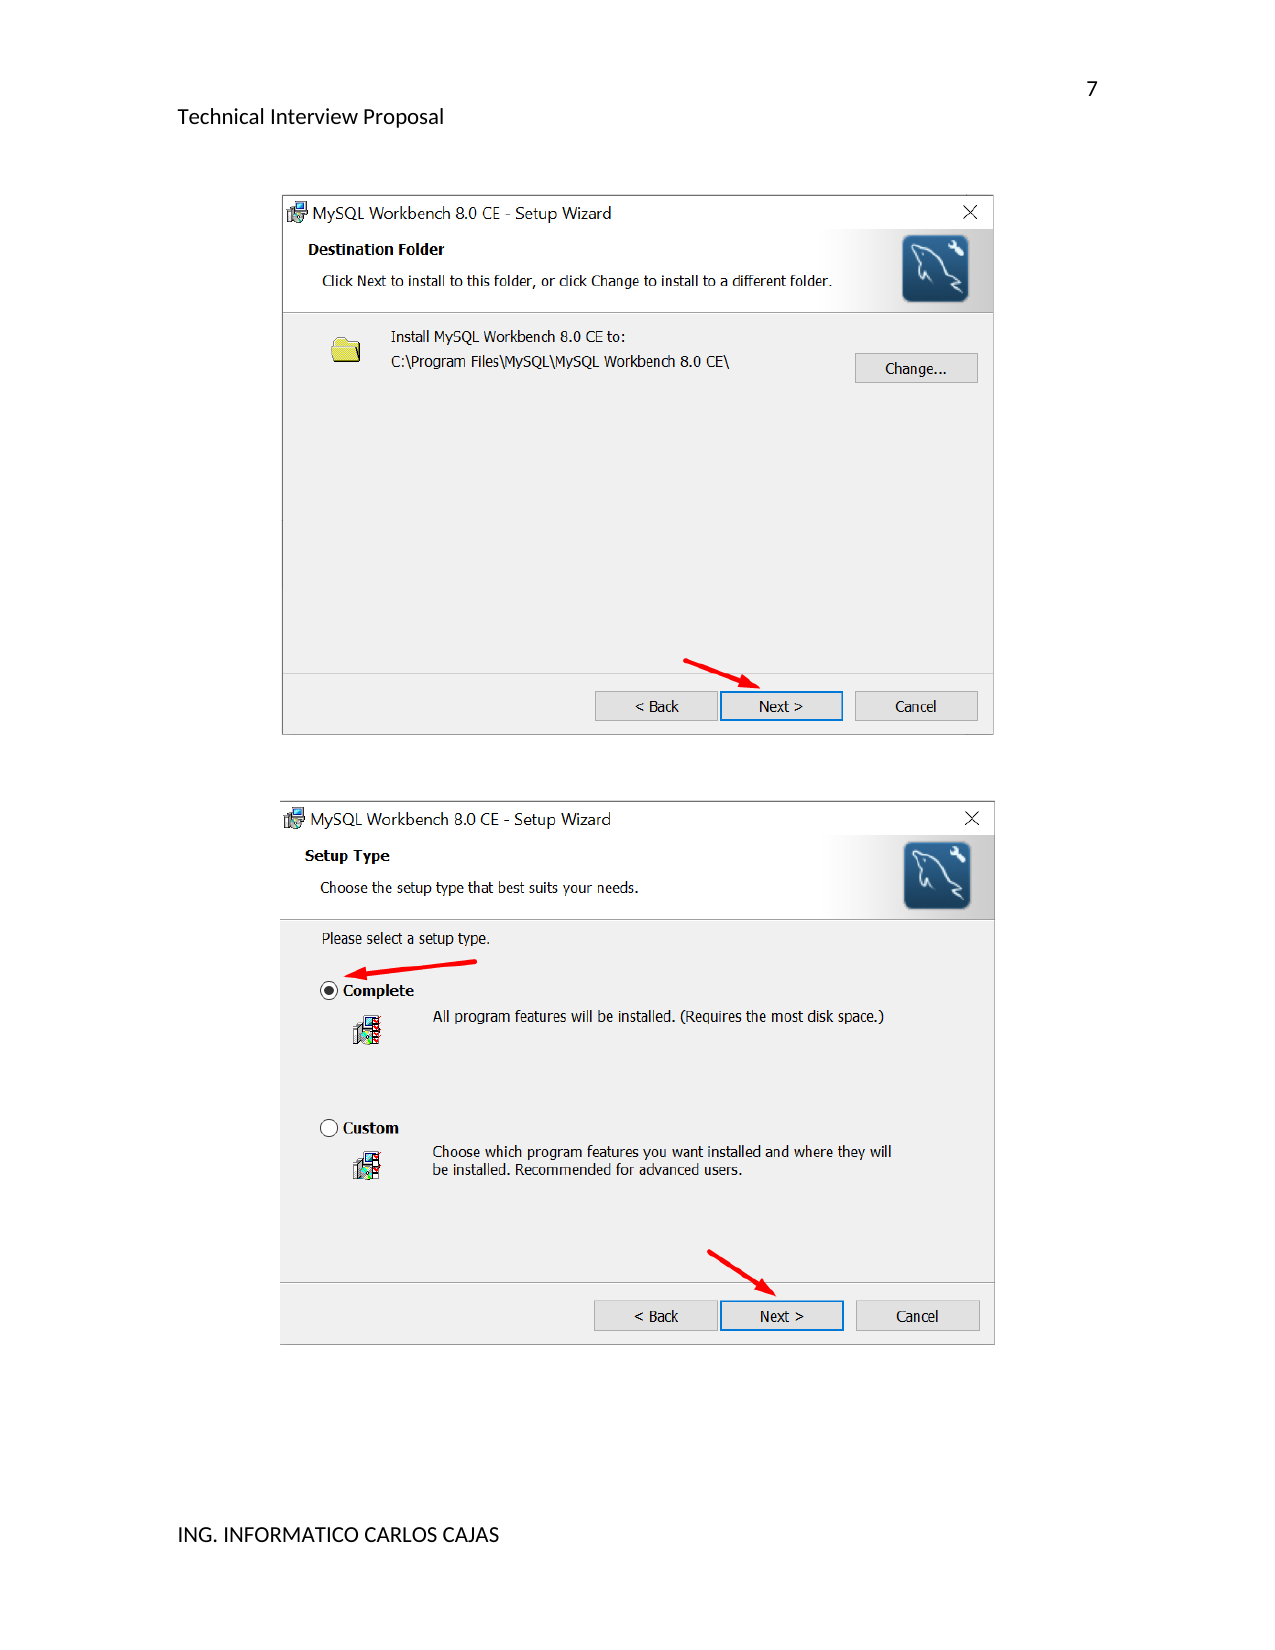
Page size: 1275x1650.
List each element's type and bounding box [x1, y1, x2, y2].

picture [280, 800, 995, 1345]
picture [281, 194, 994, 735]
